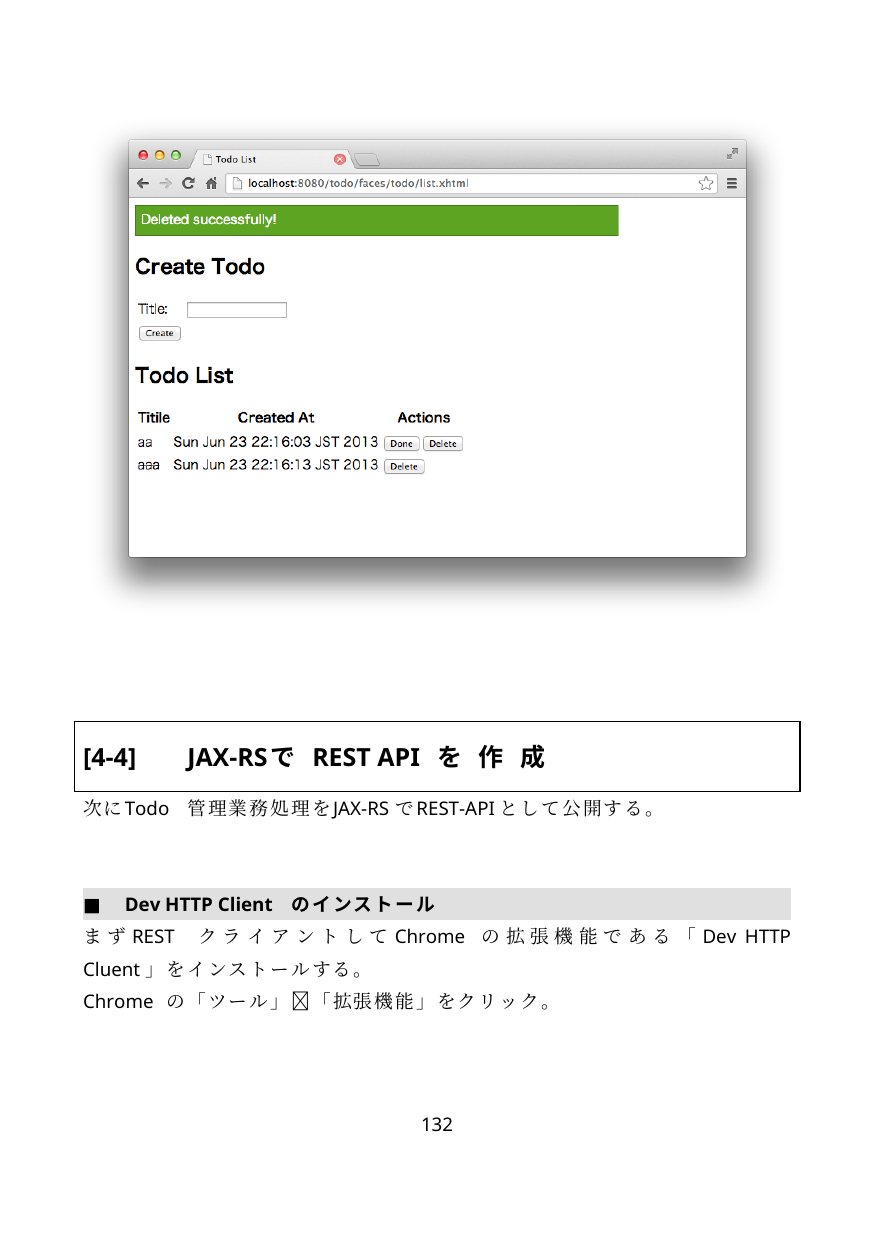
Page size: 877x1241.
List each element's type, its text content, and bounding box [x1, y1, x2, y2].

text まずRESTクライアントしてChromeの拡張機能である「Dev HTTP Cluent」をインストールする。 [83, 920, 791, 984]
subtitle JAX-RSでREST APIを作成 [75, 722, 799, 791]
picture [82, 111, 792, 621]
text 次にTodo管理業務処理をJAX-RSでREST-APIとして公開する。 [83, 792, 791, 824]
subtitle Dev HTTP Clientのインストール [83, 888, 791, 920]
text Chromeの「ツール」「拡張機能」をクリック。 [83, 984, 791, 1016]
